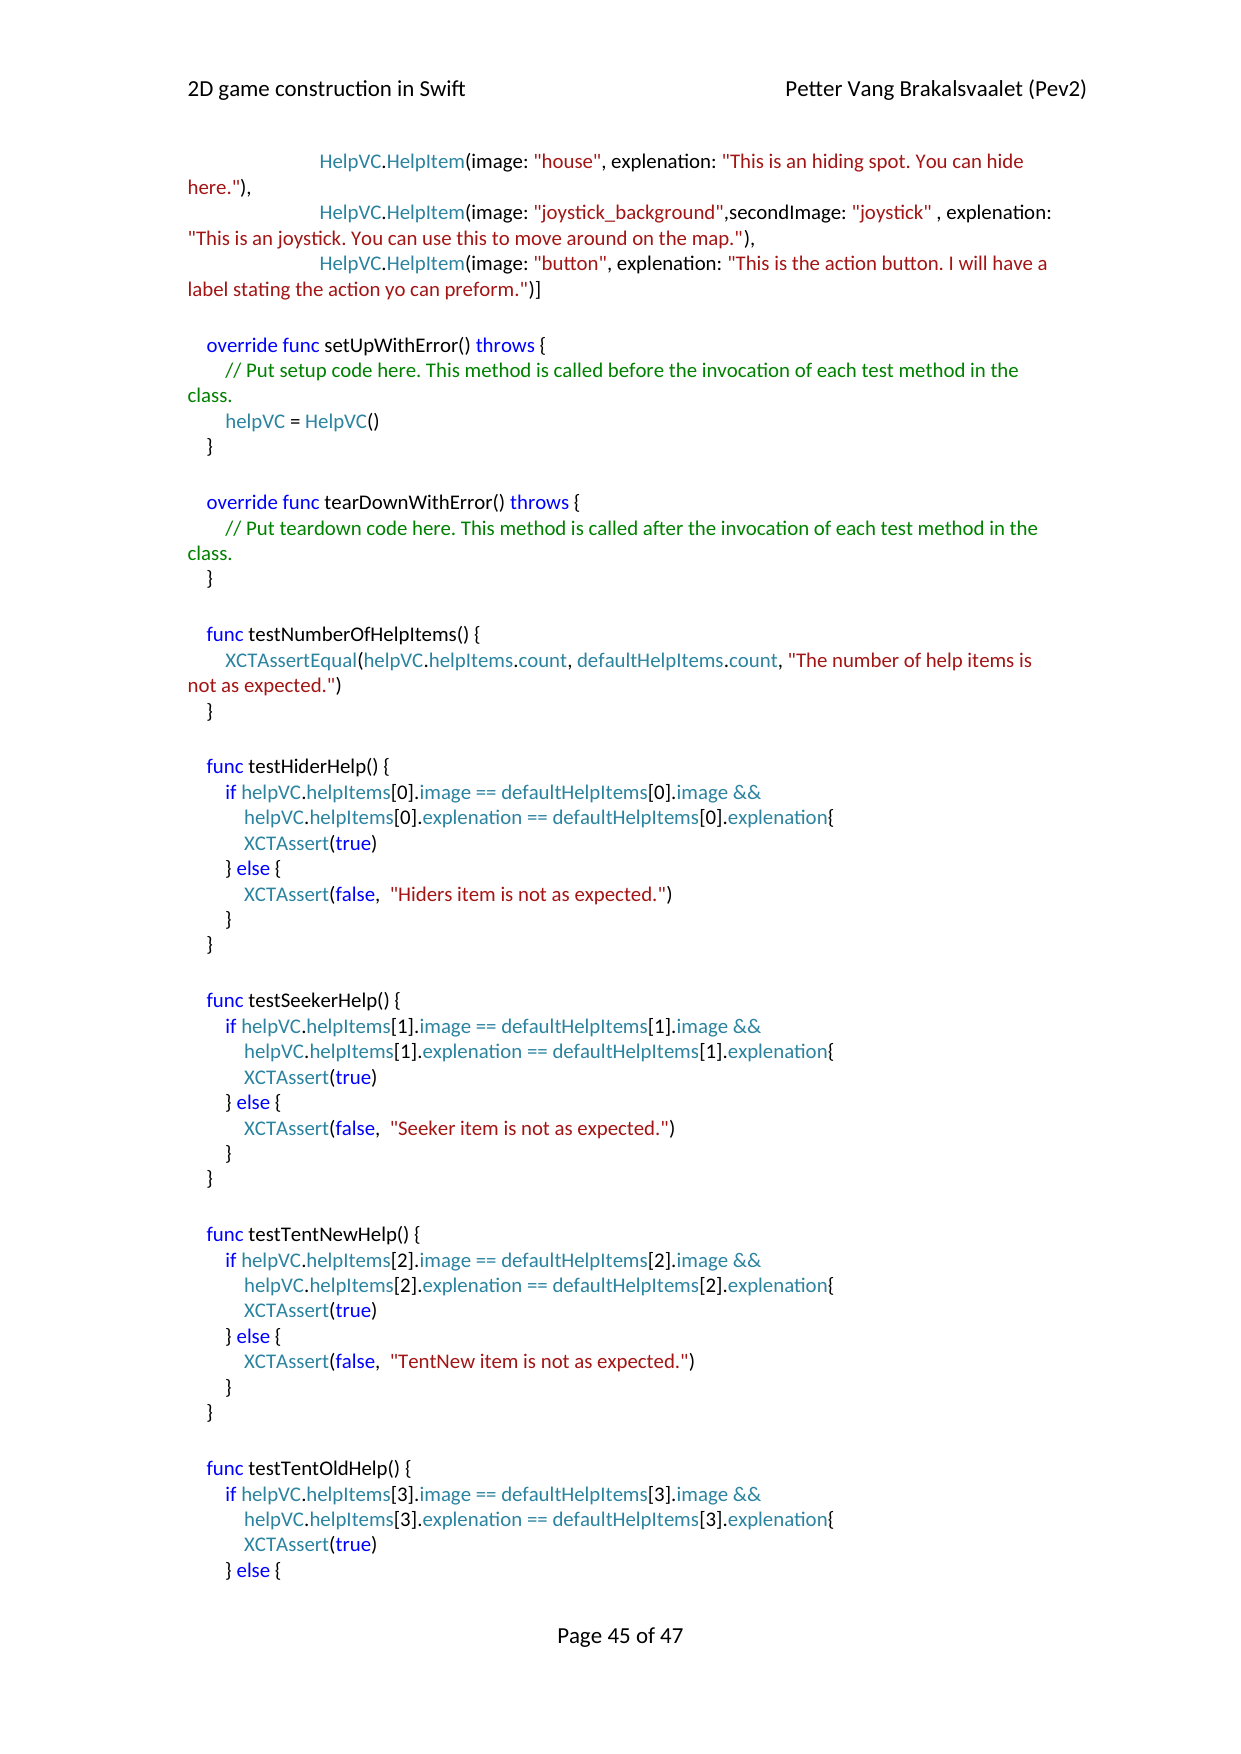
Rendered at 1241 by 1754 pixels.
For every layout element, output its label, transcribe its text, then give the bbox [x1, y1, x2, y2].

text func testNumberOfHelpItems() { [187, 622, 1053, 647]
text if helpVC.helpItems[1].image == defaultHelpItems[1].image && [187, 1013, 1053, 1038]
text helpVC.helpItems[3].explenation == defaultHelpItems[3].explenation{ [187, 1506, 1053, 1532]
text func testTentOldHelp() { [187, 1455, 1053, 1481]
text helpVC = HelpVC() [187, 408, 1053, 433]
text } [187, 1399, 1053, 1425]
text } [187, 1374, 1053, 1399]
text XCTAssert(true) [187, 1532, 1053, 1557]
text HelpVC.HelpItem(image: "joystick_background",secondImage: "joystick" , explenation: "This is an joystick. You can use this to move around on the map."), [187, 199, 1053, 250]
text if helpVC.helpItems[0].image == defaultHelpItems[0].image && [187, 779, 1053, 804]
text } [187, 932, 1053, 957]
text helpVC.helpItems[2].explenation == defaultHelpItems[2].explenation{ [187, 1272, 1053, 1298]
text HelpVC.HelpItem(image: "button", explenation: "This is the action button. I will have a label stating the action yo can preform.")] [187, 250, 1053, 301]
text helpVC.helpItems[0].explenation == defaultHelpItems[0].explenation{ [187, 804, 1053, 830]
text XCTAssert(true) [187, 1064, 1053, 1089]
text XCTAssert(false, "Hiders item is not as expected.") [187, 881, 1053, 906]
text helpVC.helpItems[1].explenation == defaultHelpItems[1].explenation{ [187, 1038, 1053, 1064]
text // Put setup code here. This method is called before the invocation of each test method in the class. [187, 357, 1053, 408]
text func testHiderHelp() { [187, 754, 1053, 779]
text // Put teardown code here. This method is called after the invocation of each test method in the class. [187, 515, 1053, 566]
text func testSeekerHelp() { [187, 988, 1053, 1013]
text override func tearDownWithError() throws { [187, 489, 1053, 515]
text XCTAssert(false, "Seeker item is not as expected.") [187, 1115, 1053, 1140]
text XCTAssert(true) [187, 830, 1053, 855]
text func testTentNewHelp() { [187, 1221, 1053, 1247]
text } else { [187, 1089, 1053, 1115]
text if helpVC.helpItems[2].image == defaultHelpItems[2].image && [187, 1247, 1053, 1272]
text } else { [187, 1323, 1053, 1348]
text override func setUpWithError() throws { [187, 332, 1053, 357]
text } [187, 566, 1053, 591]
text } else { [187, 855, 1053, 881]
text } else { [187, 1557, 1053, 1582]
text XCTAssertEqual(helpVC.helpItems.count, defaultHelpItems.count, "The number of help items is not as expected.") [187, 647, 1053, 698]
text HelpVC.HelpItem(image: "house", explenation: "This is an hiding spot. You can hide here."), [187, 149, 1053, 199]
text } [187, 698, 1053, 723]
text XCTAssert(true) [187, 1298, 1053, 1323]
text } [187, 1140, 1053, 1166]
text XCTAssert(false, "TentNew item is not as expected.") [187, 1348, 1053, 1374]
text } [187, 433, 1053, 459]
text if helpVC.helpItems[3].image == defaultHelpItems[3].image && [187, 1481, 1053, 1506]
text } [187, 1166, 1053, 1191]
text } [187, 906, 1053, 932]
